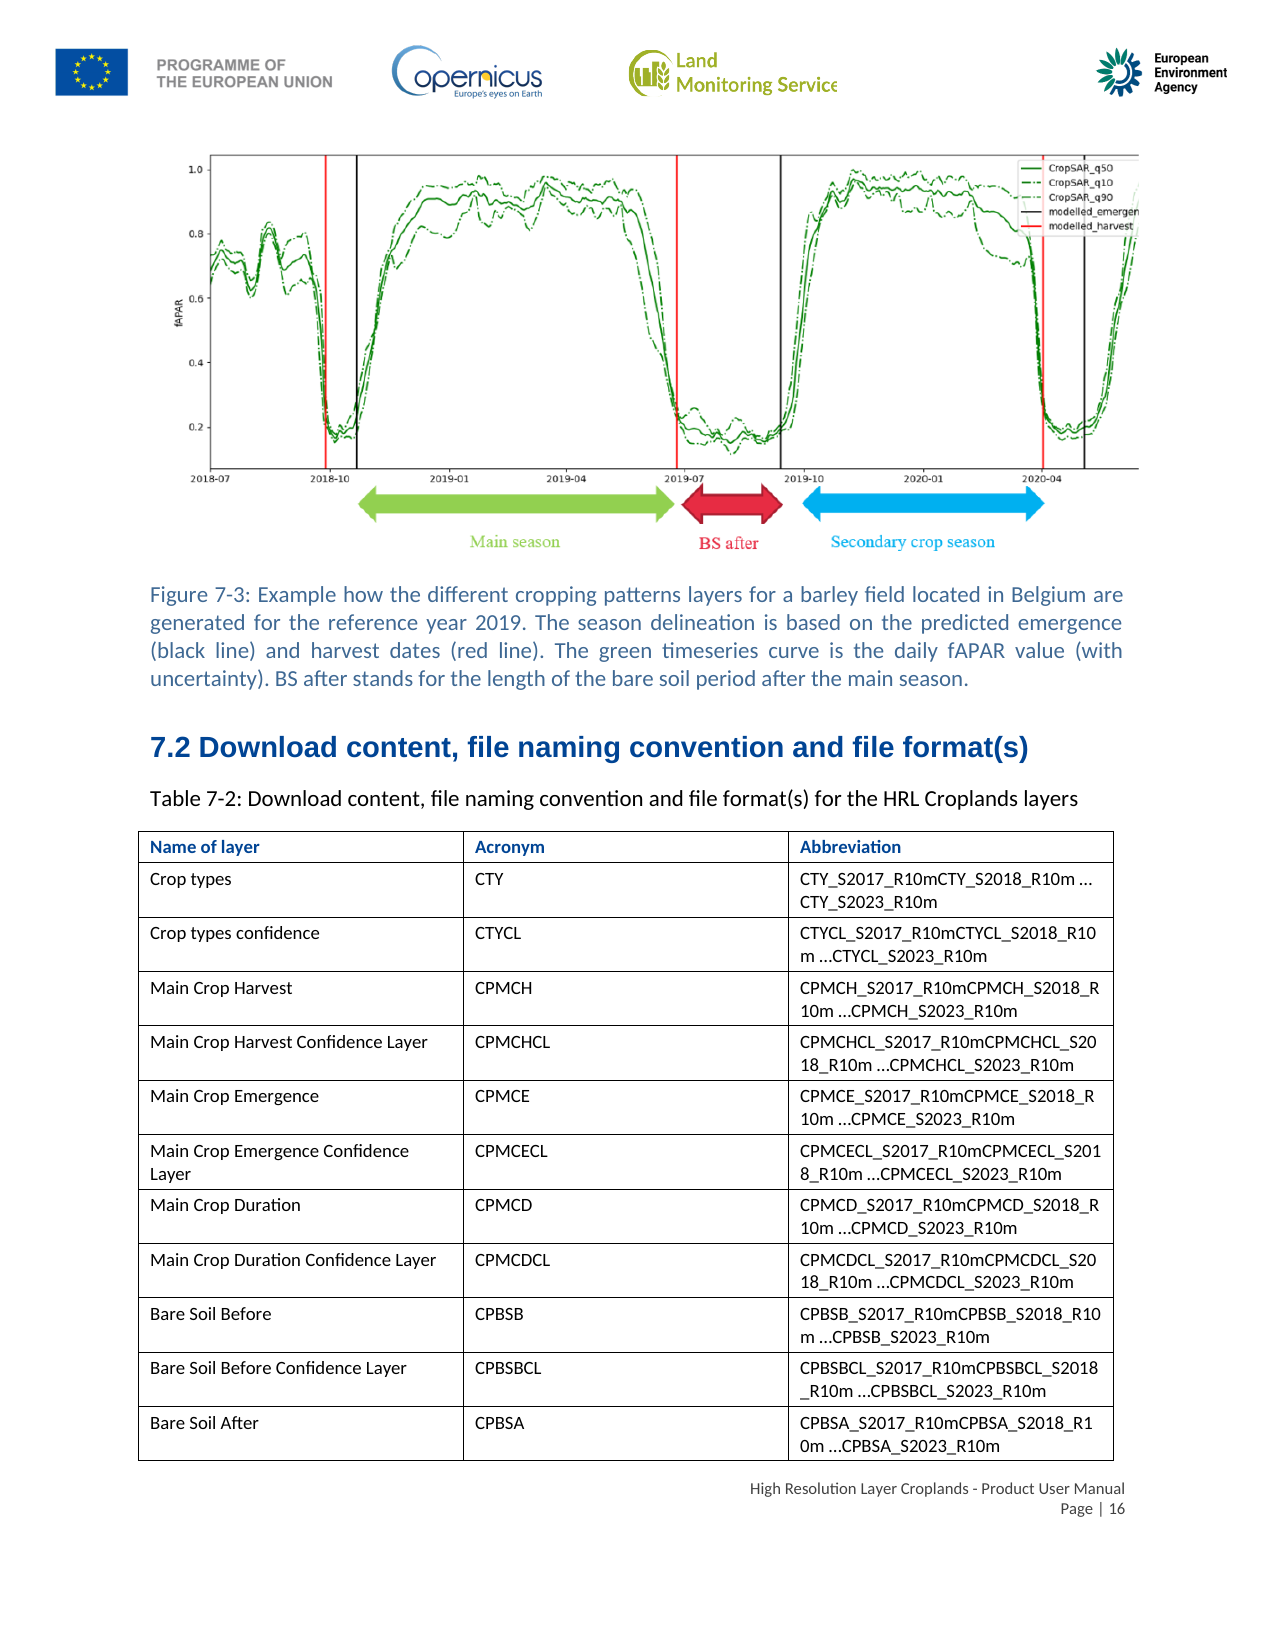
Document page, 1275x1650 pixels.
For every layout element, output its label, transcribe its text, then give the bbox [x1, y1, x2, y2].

table_cell CPBSA_S2017_R10mCPBSA_S2018_R10m …CPBSA_S2023_R10m [789, 1407, 1113, 1460]
table_header Name of layer [139, 832, 463, 862]
table_cell Main Crop Emergence [139, 1081, 463, 1134]
text Table 7-2: Download content, file naming convention and file format(s) for the HRL Croplands layers [150, 784, 1125, 812]
table_cell CPMCH [464, 972, 788, 1025]
table_cell CTY [464, 863, 788, 917]
table_cell CPMCECL [464, 1135, 788, 1188]
table_cell CPBSBCL [464, 1353, 788, 1406]
table_cell Main Crop Harvest [139, 972, 463, 1025]
text Figure 7-3: Example how the different cropping patterns layers for a barley field located in Belgium are generated for the reference year 2019. The season delineation is based on the predicted emergence (black line) and harvest dates (red line). The green timeseries curve is the daily fAPAR value (with uncertainty). BS after stands for the length of the bare soil period after the main season. [150, 580, 1125, 692]
picture [1094, 46, 1228, 97]
table_cell CPMCE [464, 1081, 788, 1134]
picture [168, 150, 1144, 555]
table_header Acronym [464, 832, 788, 862]
table_cell Main Crop Duration Confidence Layer [139, 1244, 463, 1297]
table_cell Crop types confidence [139, 918, 463, 971]
table_cell Main Crop Emergence Confidence Layer [139, 1135, 463, 1188]
table_cell CPBSB_S2017_R10mCPBSB_S2018_R10m …CPBSB_S2023_R10m [789, 1298, 1113, 1352]
table_cell Bare Soil Before Confidence Layer [139, 1353, 463, 1406]
table_cell Crop types [139, 863, 463, 917]
table_cell CPMCECL_S2017_R10mCPMCECL_S2018_R10m …CPMCECL_S2023_R10m [789, 1135, 1113, 1188]
table_cell Main Crop Duration [139, 1190, 463, 1243]
table_cell CTYCL_S2017_R10mCTYCL_S2018_R10m …CTYCL_S2023_R10m [789, 918, 1113, 971]
table_cell CPMCHCL_S2017_R10mCPMCHCL_S2018_R10m …CPMCHCL_S2023_R10m [789, 1026, 1113, 1080]
picture [628, 50, 837, 97]
table_cell Bare Soil After [139, 1407, 463, 1460]
table_cell CPBSA [464, 1407, 788, 1460]
subtitle 7.2 Download content, file naming convention and file format(s) [150, 730, 1125, 763]
table_cell CPMCD [464, 1190, 788, 1243]
table_cell CPMCHCL [464, 1026, 788, 1080]
table_cell CPMCH_S2017_R10mCPMCH_S2018_R10m …CPMCH_S2023_R10m [789, 972, 1113, 1025]
picture [29, 21, 351, 124]
table_cell CTY_S2017_R10mCTY_S2018_R10m …CTY_S2023_R10m [789, 863, 1113, 917]
table_cell CPMCE_S2017_R10mCPMCE_S2018_R10m …CPMCE_S2023_R10m [789, 1081, 1113, 1134]
table_cell CPBSB [464, 1298, 788, 1352]
table_cell CPBSBCL_S2017_R10mCPBSBCL_S2018_R10m …CPBSBCL_S2023_R10m [789, 1353, 1113, 1406]
table_cell Main Crop Harvest Confidence Layer [139, 1026, 463, 1080]
table_cell CPMCD_S2017_R10mCPMCD_S2018_R10m …CPMCD_S2023_R10m [789, 1190, 1113, 1243]
table_cell CPMCDCL [464, 1244, 788, 1297]
table_cell CPMCDCL_S2017_R10mCPMCDCL_S2018_R10m …CPMCDCL_S2023_R10m [789, 1244, 1113, 1297]
table_cell CTYCL [464, 918, 788, 971]
picture [371, 15, 560, 130]
table_header Abbreviation [789, 832, 1113, 862]
table_cell Bare Soil Before [139, 1298, 463, 1352]
